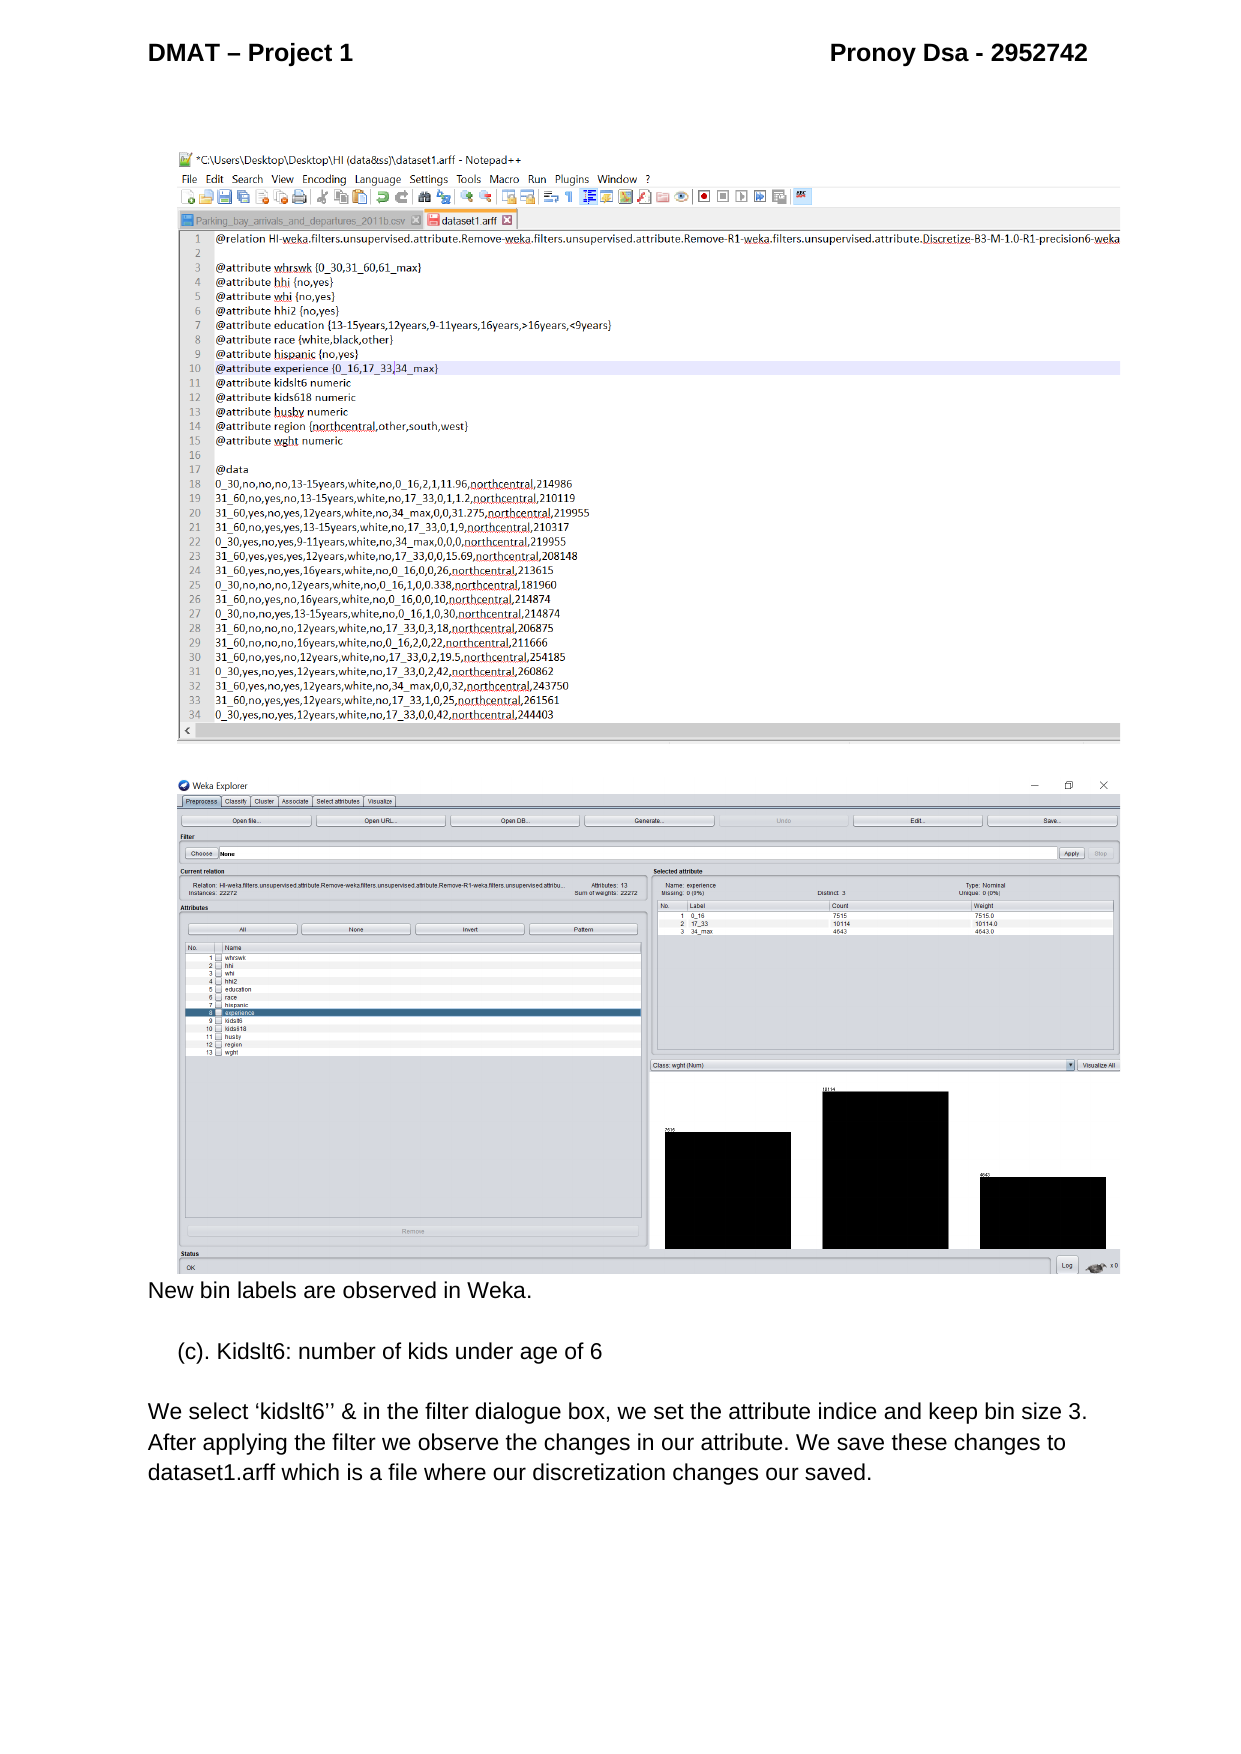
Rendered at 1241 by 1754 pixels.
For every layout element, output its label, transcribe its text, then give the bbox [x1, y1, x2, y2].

text (c). Kidslt6: number of kids under age of 6 [177, 1338, 1090, 1364]
text We select ‘kidslt6’’ & in the filter dialogue box, we set the attribute indice and keep bin size 3. After applying the filter we observe the changes in our attribute. We save these changes to dataset1.arff which is a file where our discretization changes our saved. [148, 1398, 1090, 1485]
text New bin labels are observed in Weka. [148, 1277, 1090, 1304]
picture [177, 777, 1121, 1274]
picture [177, 150, 1121, 744]
